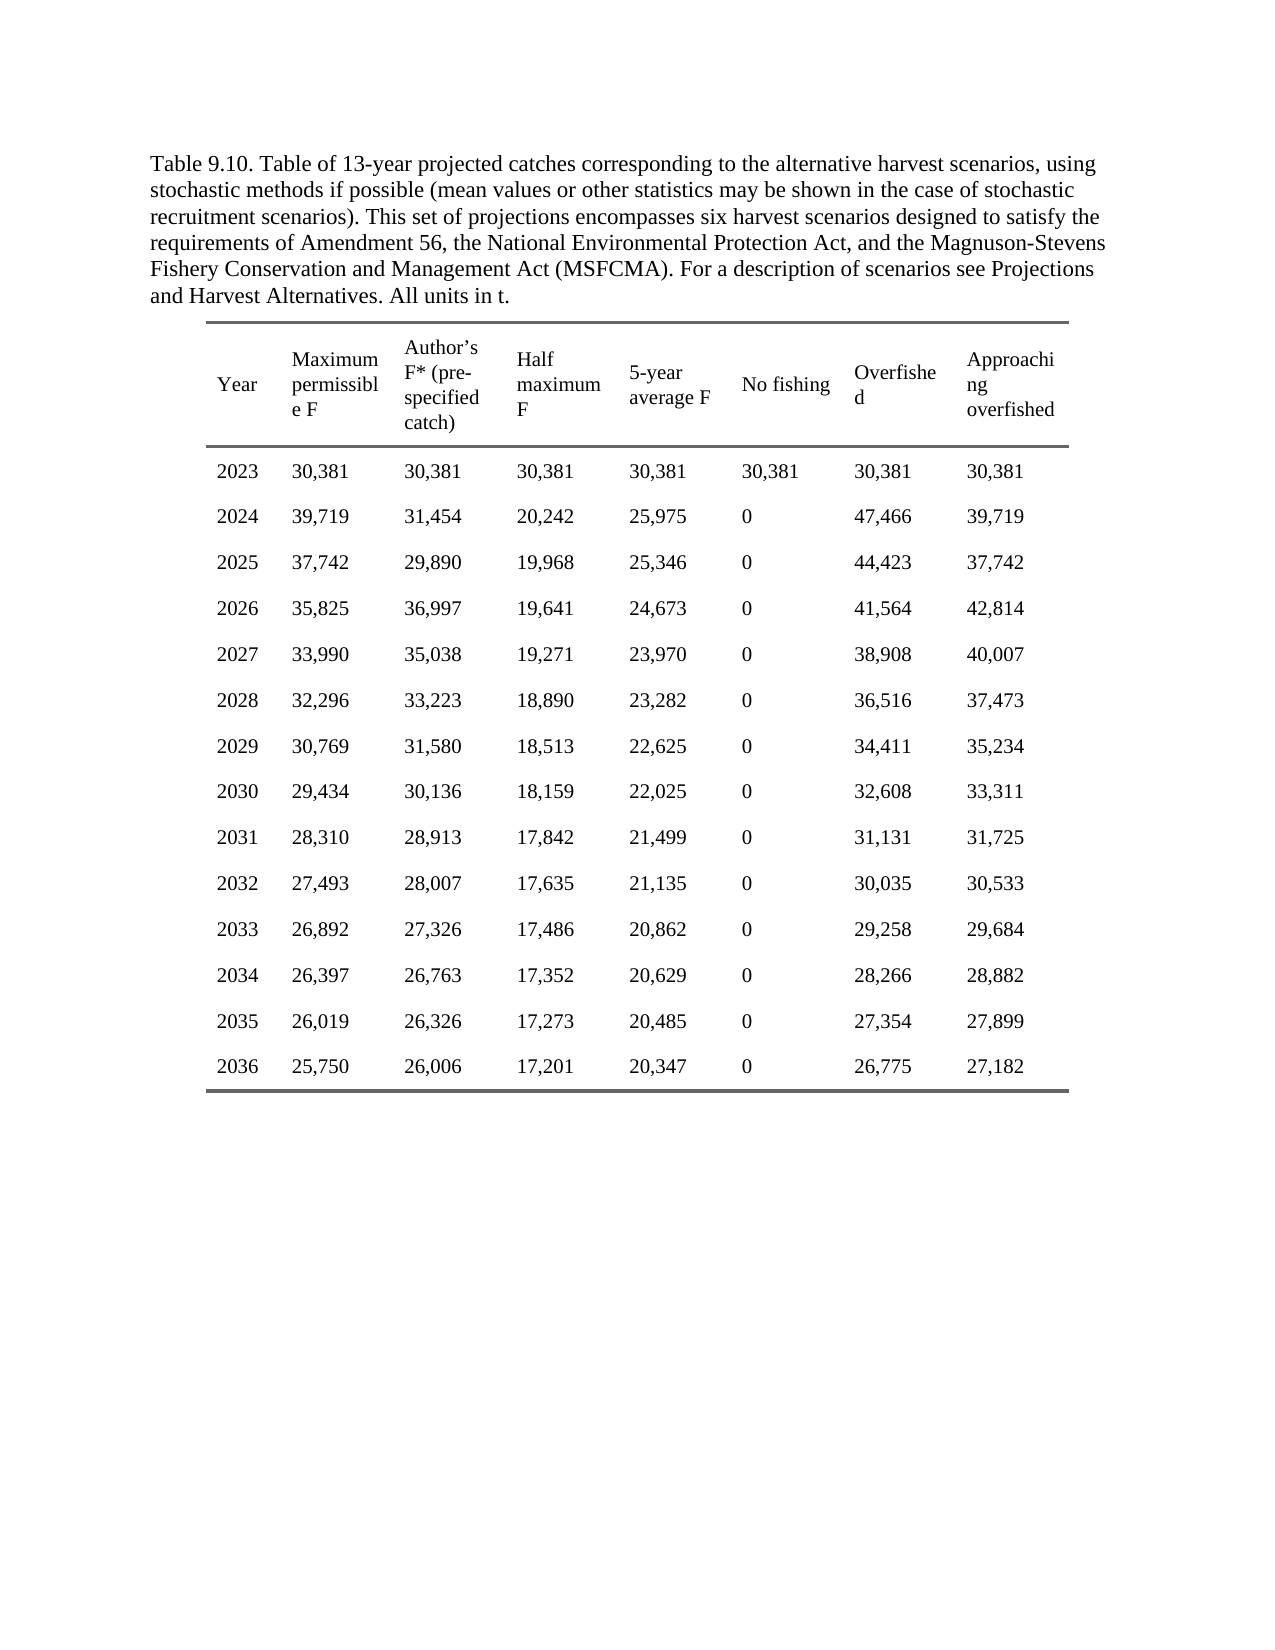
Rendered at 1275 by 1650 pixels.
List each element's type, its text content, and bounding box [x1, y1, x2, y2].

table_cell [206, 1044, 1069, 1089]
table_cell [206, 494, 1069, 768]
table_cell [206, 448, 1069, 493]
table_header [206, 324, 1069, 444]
text Table 9.10. Table of 13-year projected catches corresponding to the alternative harvest scenarios, using stochastic methods if possible (mean values or other statistics may be shown in the case of stochastic recruitment scenarios). This set of projections encompasses six harvest scenarios designed to satisfy the requirements of Amendment 56, the National Environmental Protection Act, and the Magnuson-Stevens Fishery Conservation and Management Act (MSFCMA). For a description of scenarios see Projections and Harvest Alternatives. All units in t. [150, 150, 1125, 308]
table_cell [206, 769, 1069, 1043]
